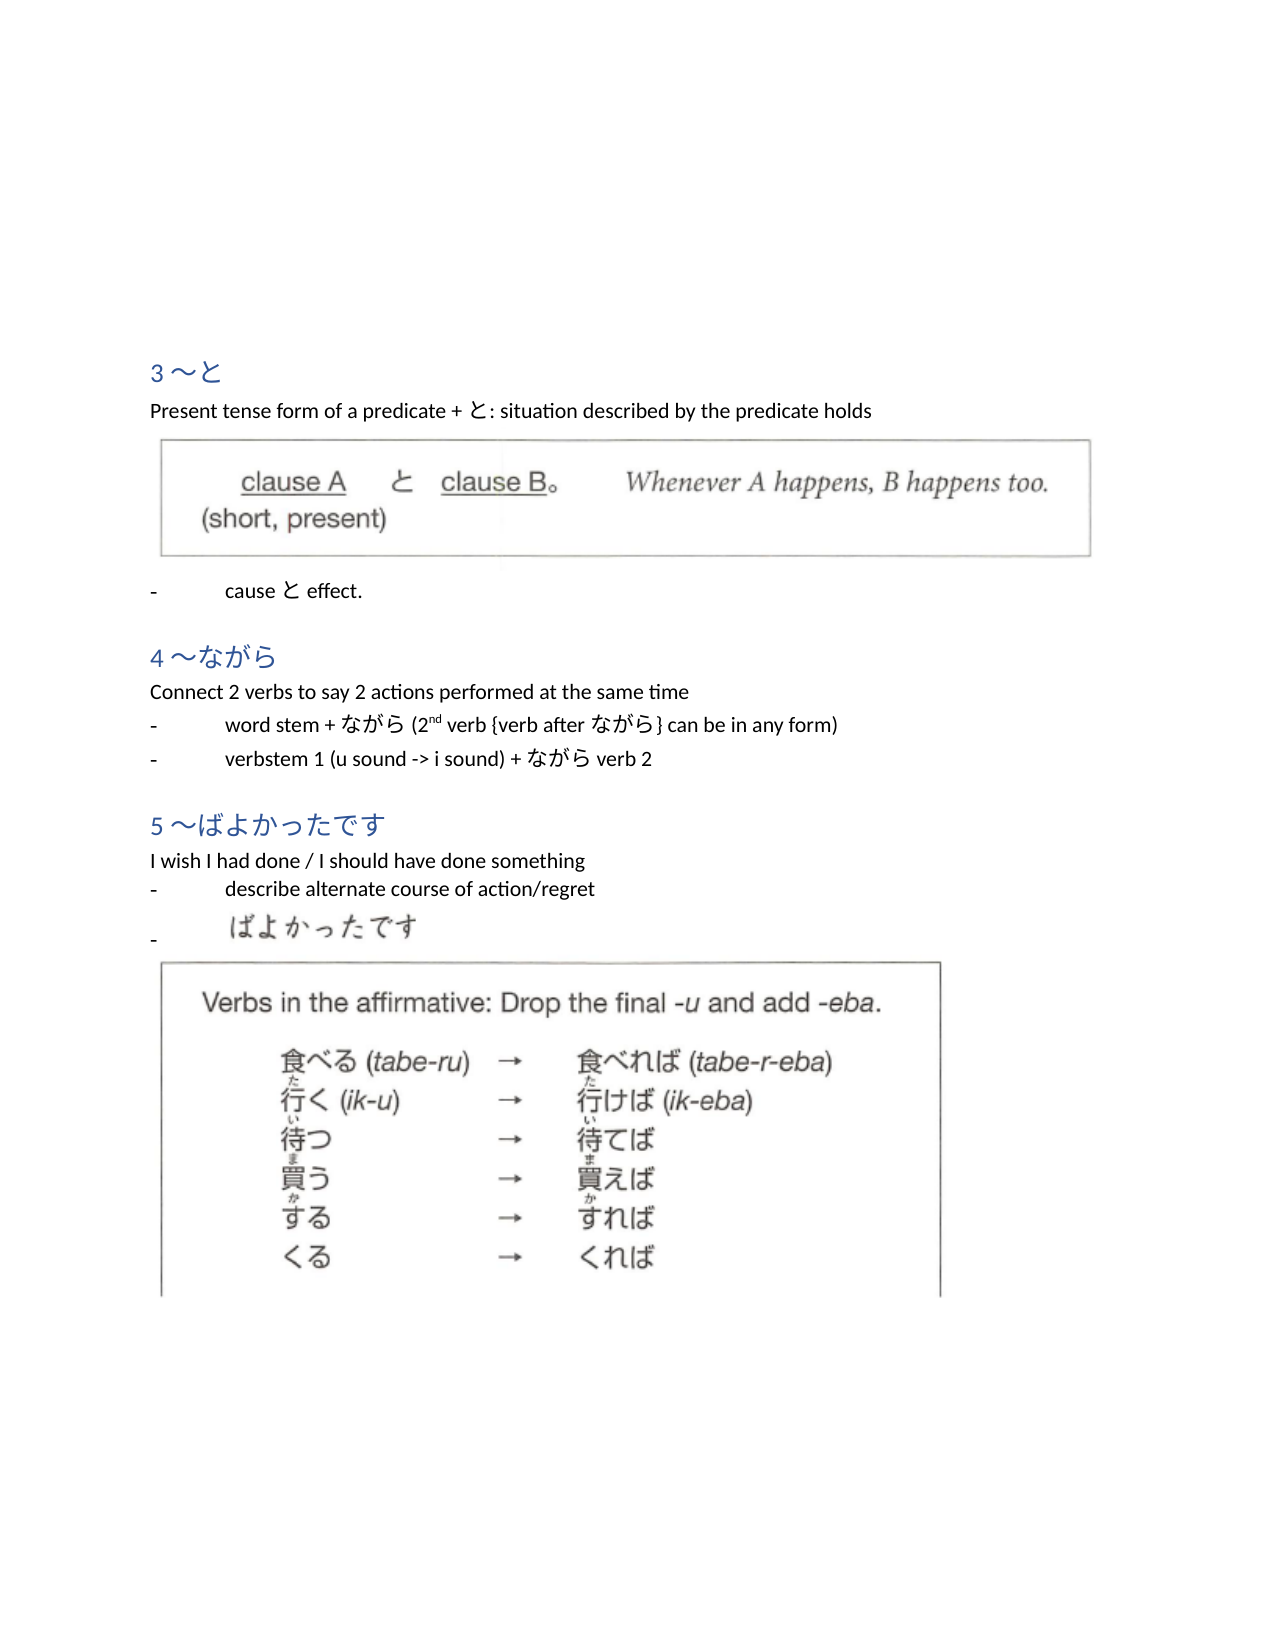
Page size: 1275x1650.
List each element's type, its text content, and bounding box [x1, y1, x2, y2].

list word stem + ながら (2nd verb {verb after ながら} can be in any form) [150, 707, 1125, 739]
list describe alternate course of action/regret [150, 876, 1125, 902]
picture [150, 427, 1100, 571]
picture [150, 954, 954, 1312]
subtitle 5 ～ばよかったです [150, 804, 1125, 844]
text Connect 2 verbs to say 2 actions performed at the same time [150, 678, 1125, 705]
subtitle 3 ～と [150, 351, 1125, 390]
text Present tense form of a predicate + と: situation described by the predicate holds [150, 393, 1125, 425]
list verbstem 1 (u sound -> i sound) + ながらverb 2 [150, 741, 1125, 773]
subtitle 4 ～ながら [150, 636, 1125, 675]
picture [225, 904, 416, 947]
list cause とeffect. [150, 573, 1125, 605]
text I wish I had done / I should have done something [150, 847, 1125, 873]
